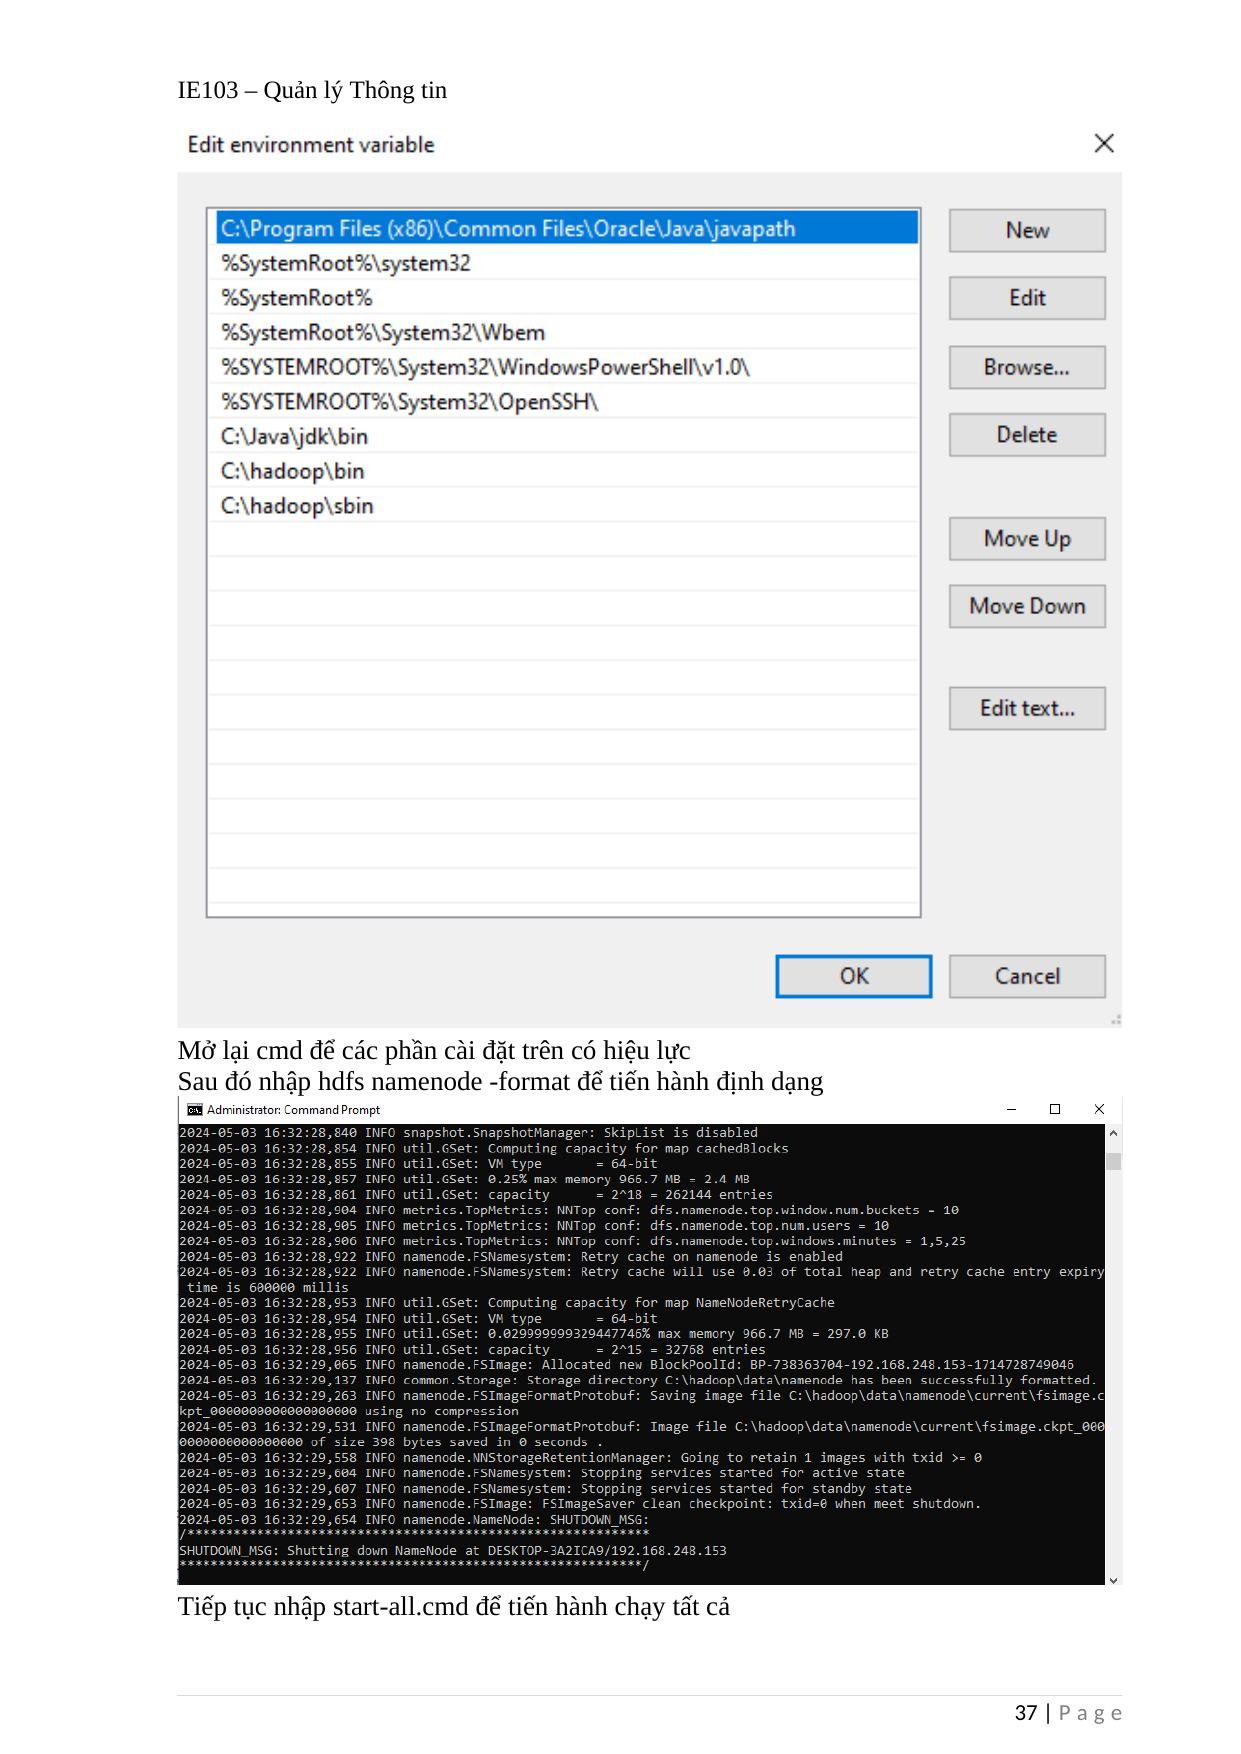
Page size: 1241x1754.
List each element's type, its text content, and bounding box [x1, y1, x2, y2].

text Mở lại cmd để các phần cài đặt trên có hiệu lực [177, 1034, 1122, 1065]
picture [177, 118, 1123, 1028]
picture [177, 1096, 1123, 1585]
text Tiếp tục nhập start-all.cmd để tiến hành chạy tất cả [177, 1590, 1122, 1622]
text Sau đó nhập hdfs namenode -format để tiến hành định dạng [177, 1065, 1122, 1096]
